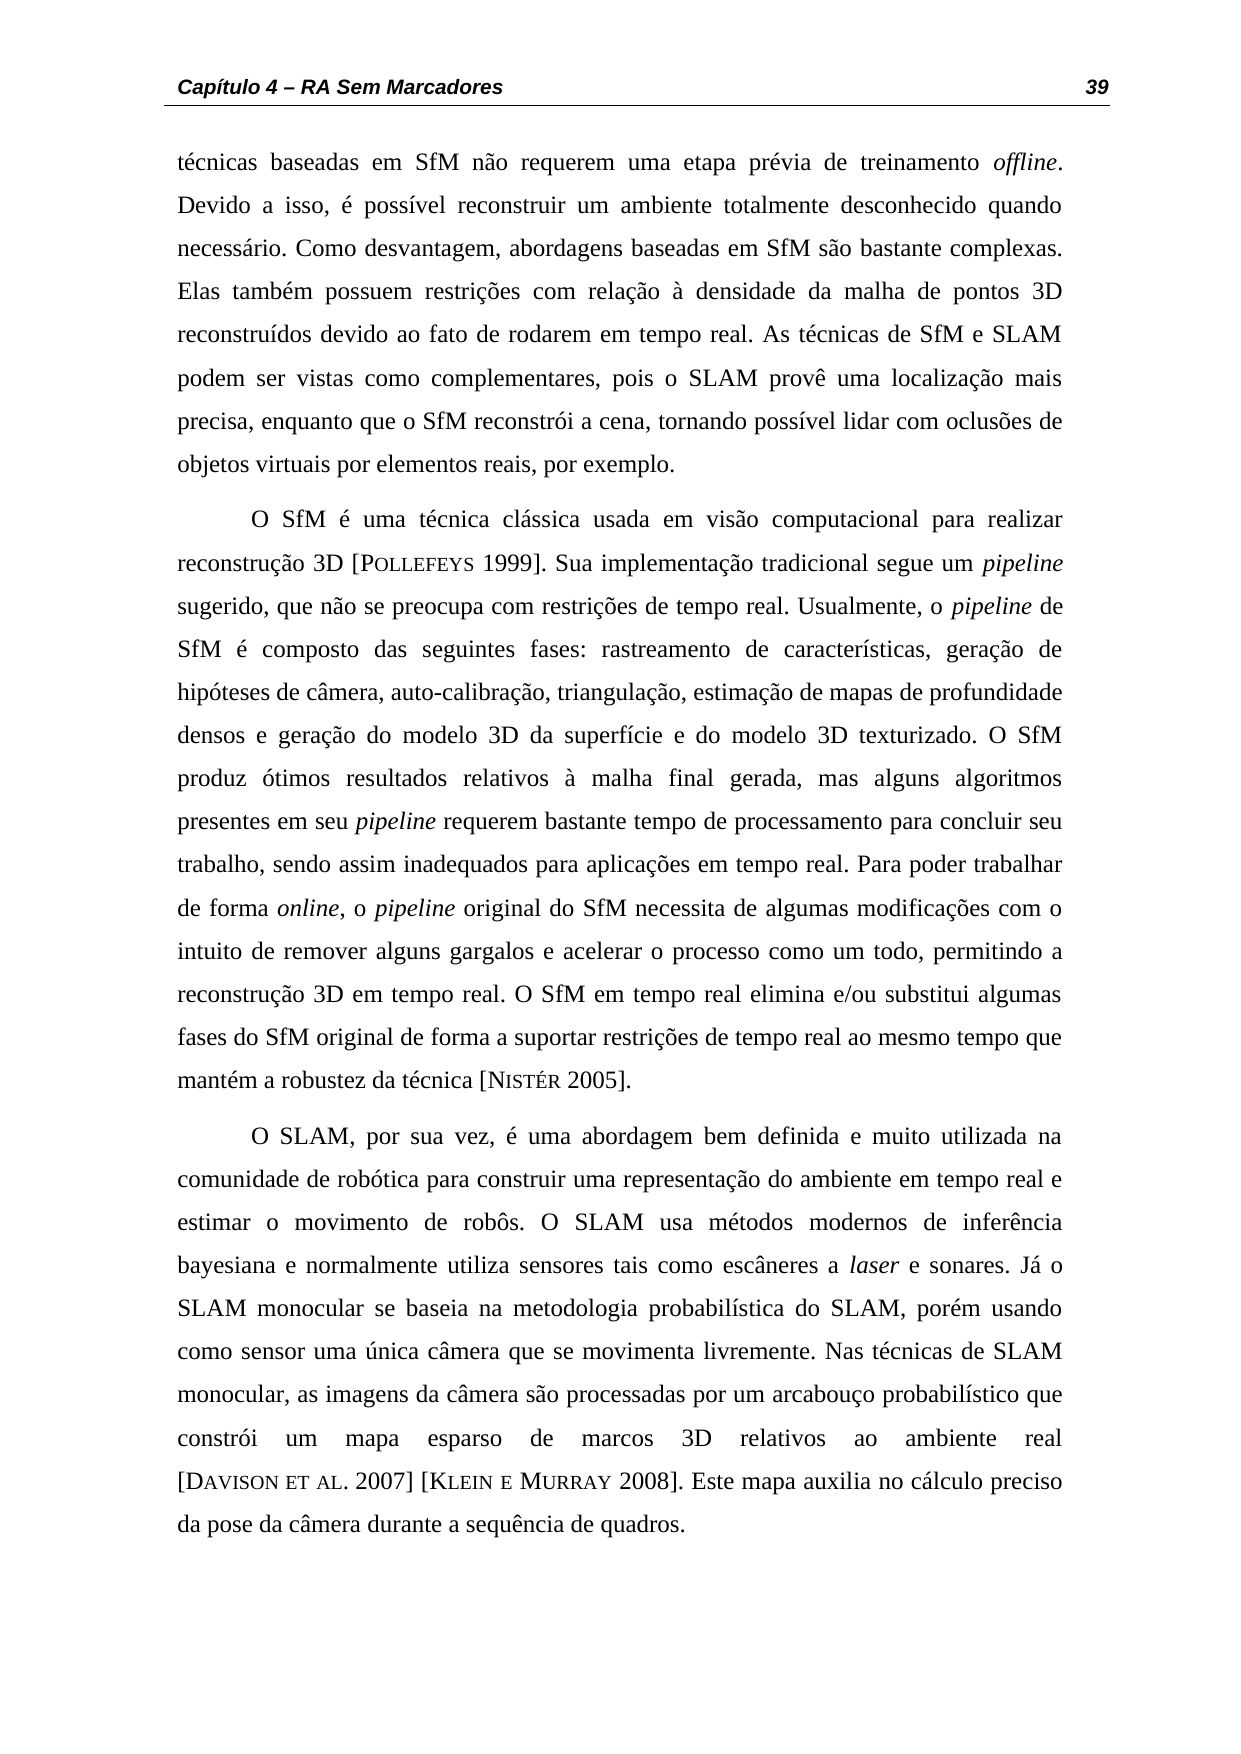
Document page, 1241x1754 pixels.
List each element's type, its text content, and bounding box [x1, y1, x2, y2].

text O SLAM, por sua vez, é uma abordagem bem definida e muito utilizada na comunidade de robótica para construir uma representação do ambiente em tempo real e estimar o movimento de robôs. O SLAM usa métodos modernos de inferência bayesiana e normalmente utiliza sensores tais como escâneres a laser e sonares. Já o SLAM monocular se baseia na metodologia probabilística do SLAM, porém usando como sensor uma única câmera que se movimenta livremente. Nas técnicas de SLAM monocular, as imagens da câmera são processadas por um arcabouço probabilístico que constrói um mapa esparso de marcos 3D relativos ao ambiente real [Davison et al. 2007] [Klein e Murray 2008]. Este mapa auxilia no cálculo preciso da pose da câmera durante a sequência de quadros. [177, 1121, 1063, 1538]
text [177, 147, 1063, 478]
text O SfM é uma técnica clássica usada em visão computacional para realizar reconstrução 3D [Pollefeys 1999]. Sua implementação tradicional segue um pipeline sugerido, que não se preocupa com restrições de tempo real. Usualmente, o pipeline de SfM é composto das seguintes fases: rastreamento de características, geração de hipóteses de câmera, auto-calibração, triangulação, estimação de mapas de profundidade densos e geração do modelo 3D da superfície e do modelo 3D texturizado. O SfM produz ótimos resultados relativos à malha final gerada, mas alguns algoritmos presentes em seu pipeline requerem bastante tempo de processamento para concluir seu trabalho, sendo assim inadequados para aplicações em tempo real. Para poder trabalhar de forma online, o pipeline original do SfM necessita de algumas modificações com o intuito de remover alguns gargalos e acelerar o processo como um todo, permitindo a reconstrução 3D em tempo real. O SfM em tempo real elimina e/ou substitui algumas fases do SfM original de forma a suportar restrições de tempo real ao mesmo tempo que mantém a robustez da técnica [Nistér 2005]. [177, 504, 1063, 1094]
